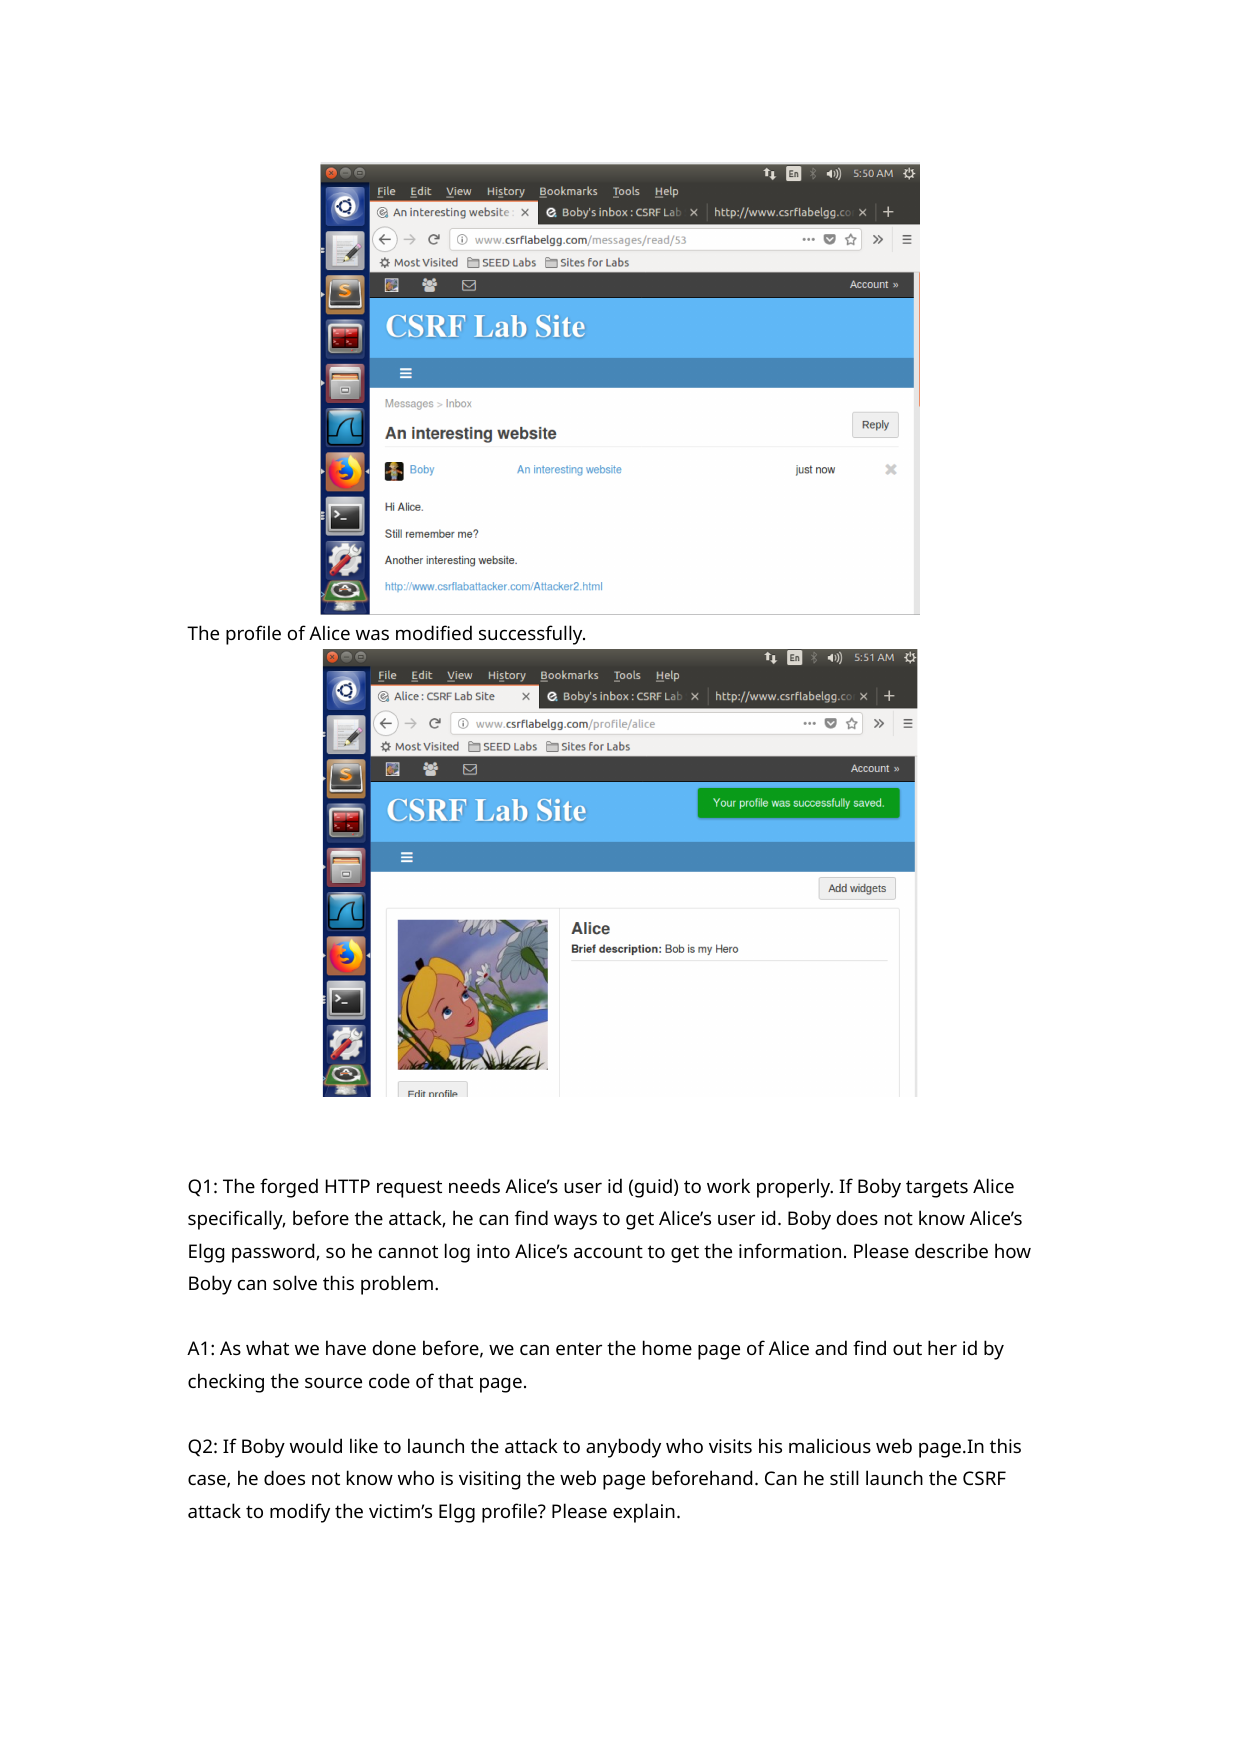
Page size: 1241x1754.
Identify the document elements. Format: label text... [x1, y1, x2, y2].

picture [320, 162, 920, 615]
text Q2: If Boby would like to launch the attack to anybody who visits his malicious web page.In this case, he does not know who is visiting the web page beforehand. Can he still launch the CSRF attack to modify the victim’s Elgg profile? Please explain. [187, 1429, 1053, 1527]
text A1: As what we have done before, we can enter the home page of Alice and find out her id by checking the source code of that page. [187, 1332, 1053, 1397]
text The profile of Alice was modified successfully. [187, 617, 1053, 649]
picture [322, 649, 918, 1097]
text Q1: The forged HTTP request needs Alice’s user id (guid) to work properly. If Boby targets Alice specifically, before the attack, he can find ways to get Alice’s user id. Boby does not know Alice’s Elgg password, so he cannot log into Alice’s account to get the information. Please describe how Boby can solve this problem. [187, 1169, 1053, 1299]
